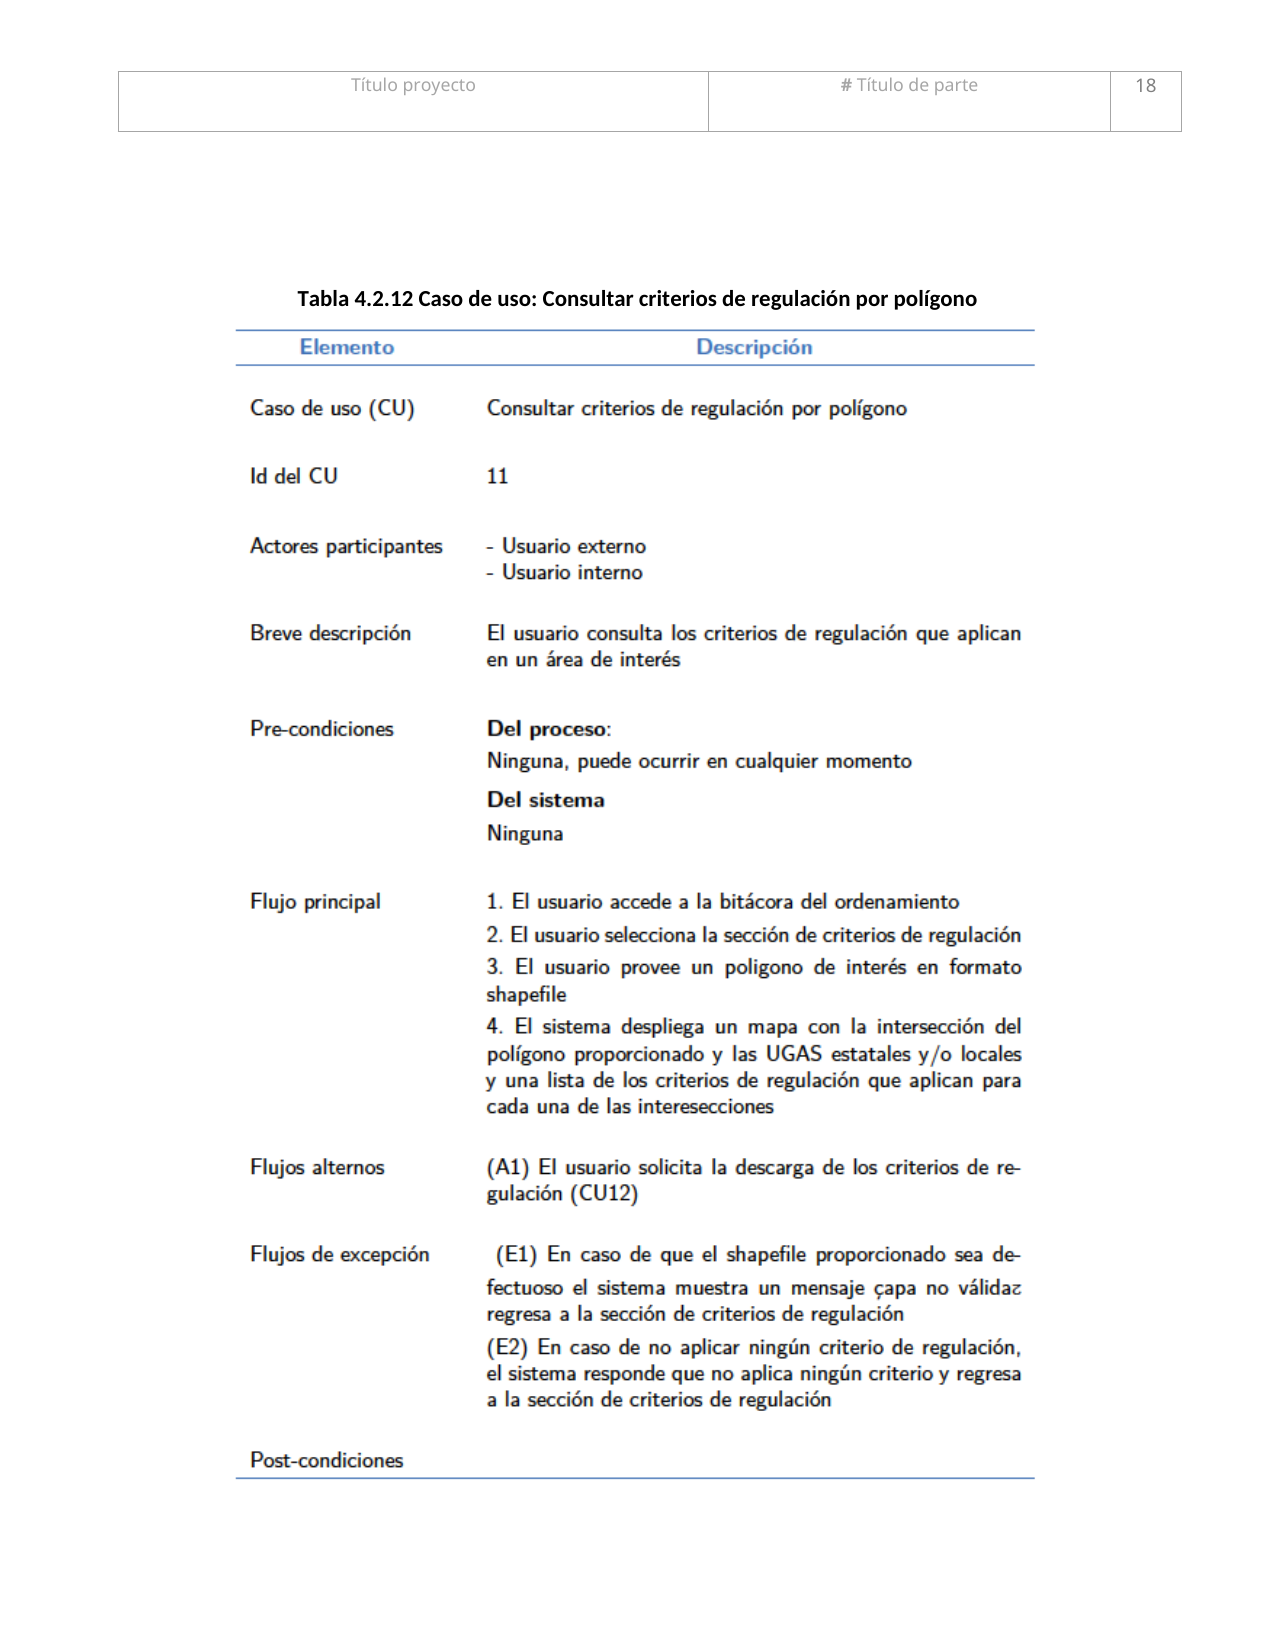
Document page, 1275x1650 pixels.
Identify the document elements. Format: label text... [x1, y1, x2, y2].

table_header [106, 325, 1168, 1501]
picture [223, 324, 1051, 1485]
text Tabla 4.2.12 Caso de uso: Consultar criterios de regulación por polígono [106, 284, 1169, 312]
